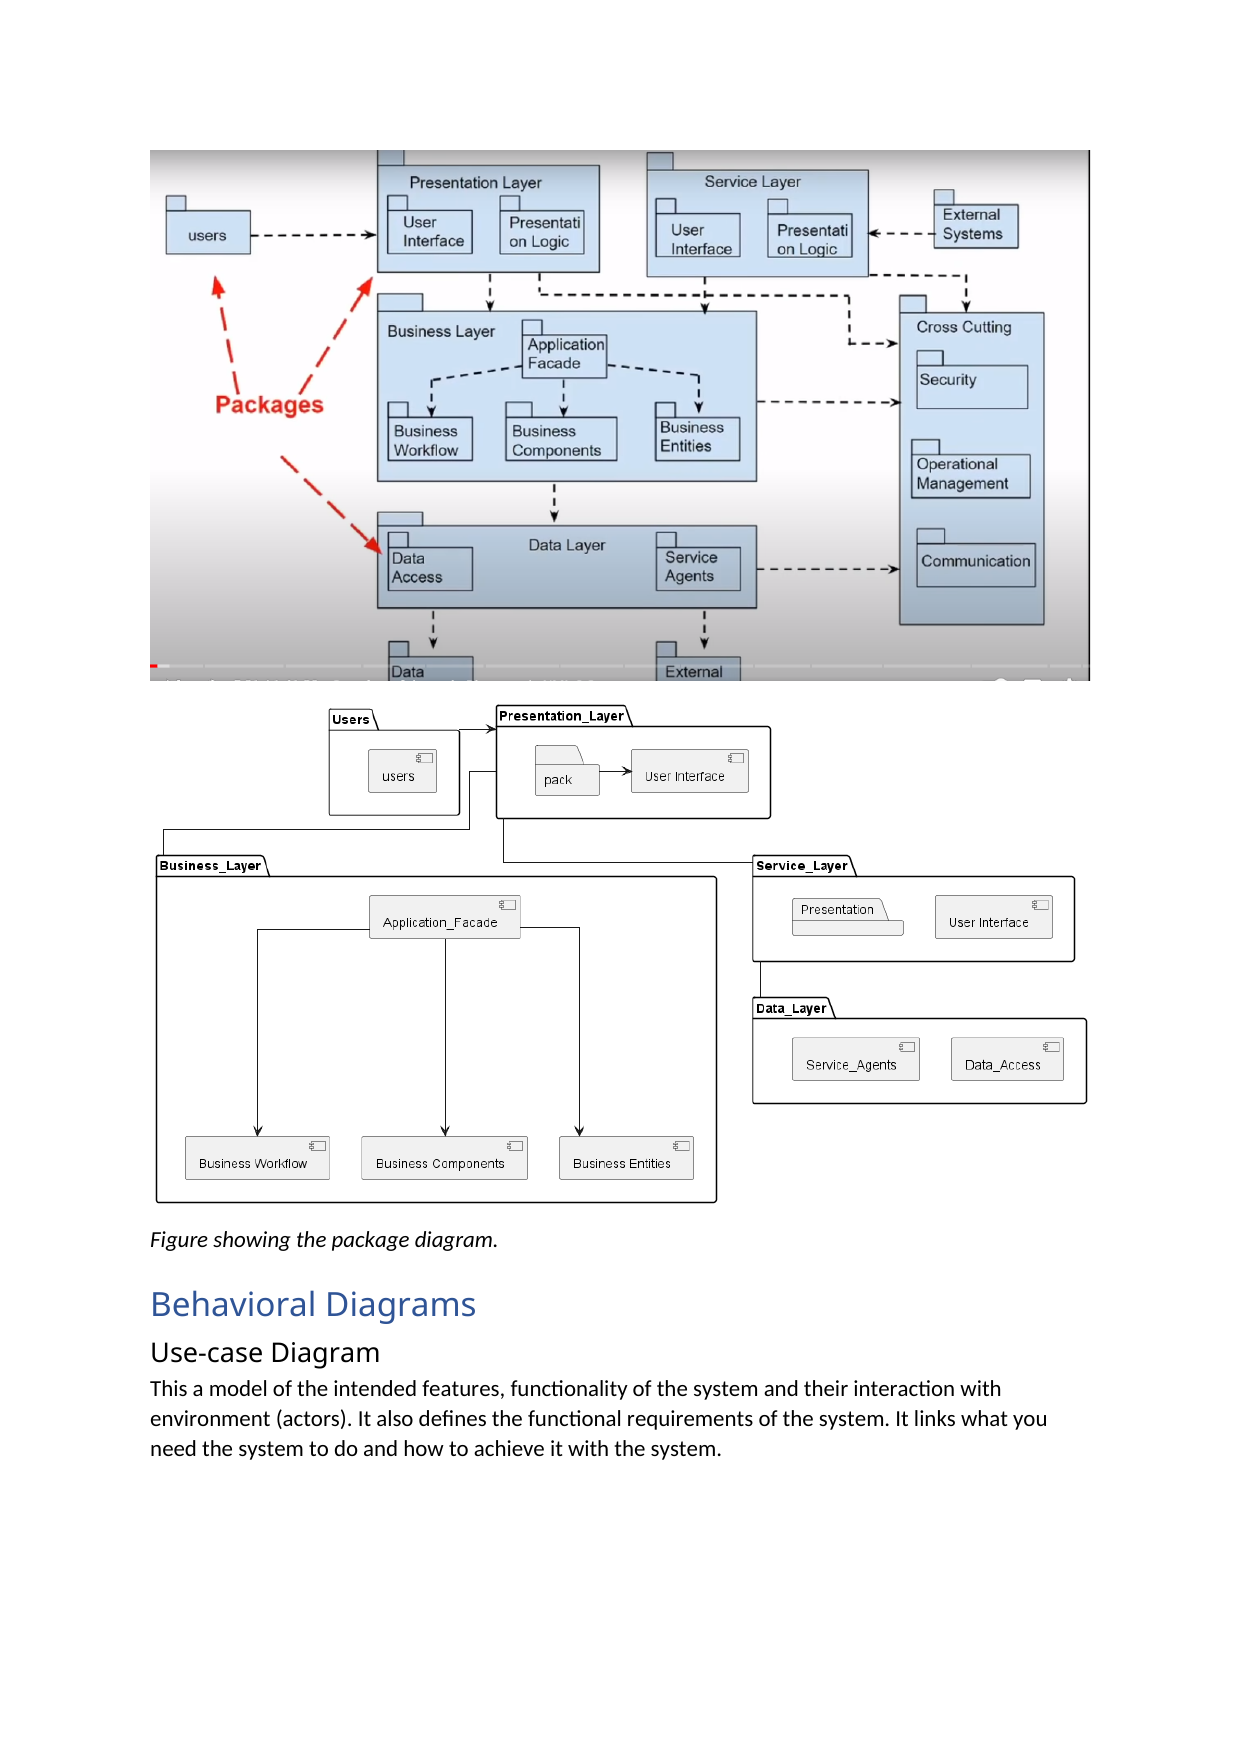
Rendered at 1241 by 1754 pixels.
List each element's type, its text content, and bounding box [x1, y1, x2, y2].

text Figure showing the package diagram. [150, 1226, 1090, 1254]
picture [150, 699, 1091, 1207]
subtitle Behavioral Diagrams [150, 1281, 1090, 1326]
subtitle Use-case Diagram [150, 1334, 1090, 1371]
text This a model of the intended features, functionality of the system and their interaction with environment (actors). It also defines the functional requirements of the system. It links what you need the system to do and how to achieve it with the system. [150, 1374, 1090, 1462]
picture [150, 150, 1091, 681]
